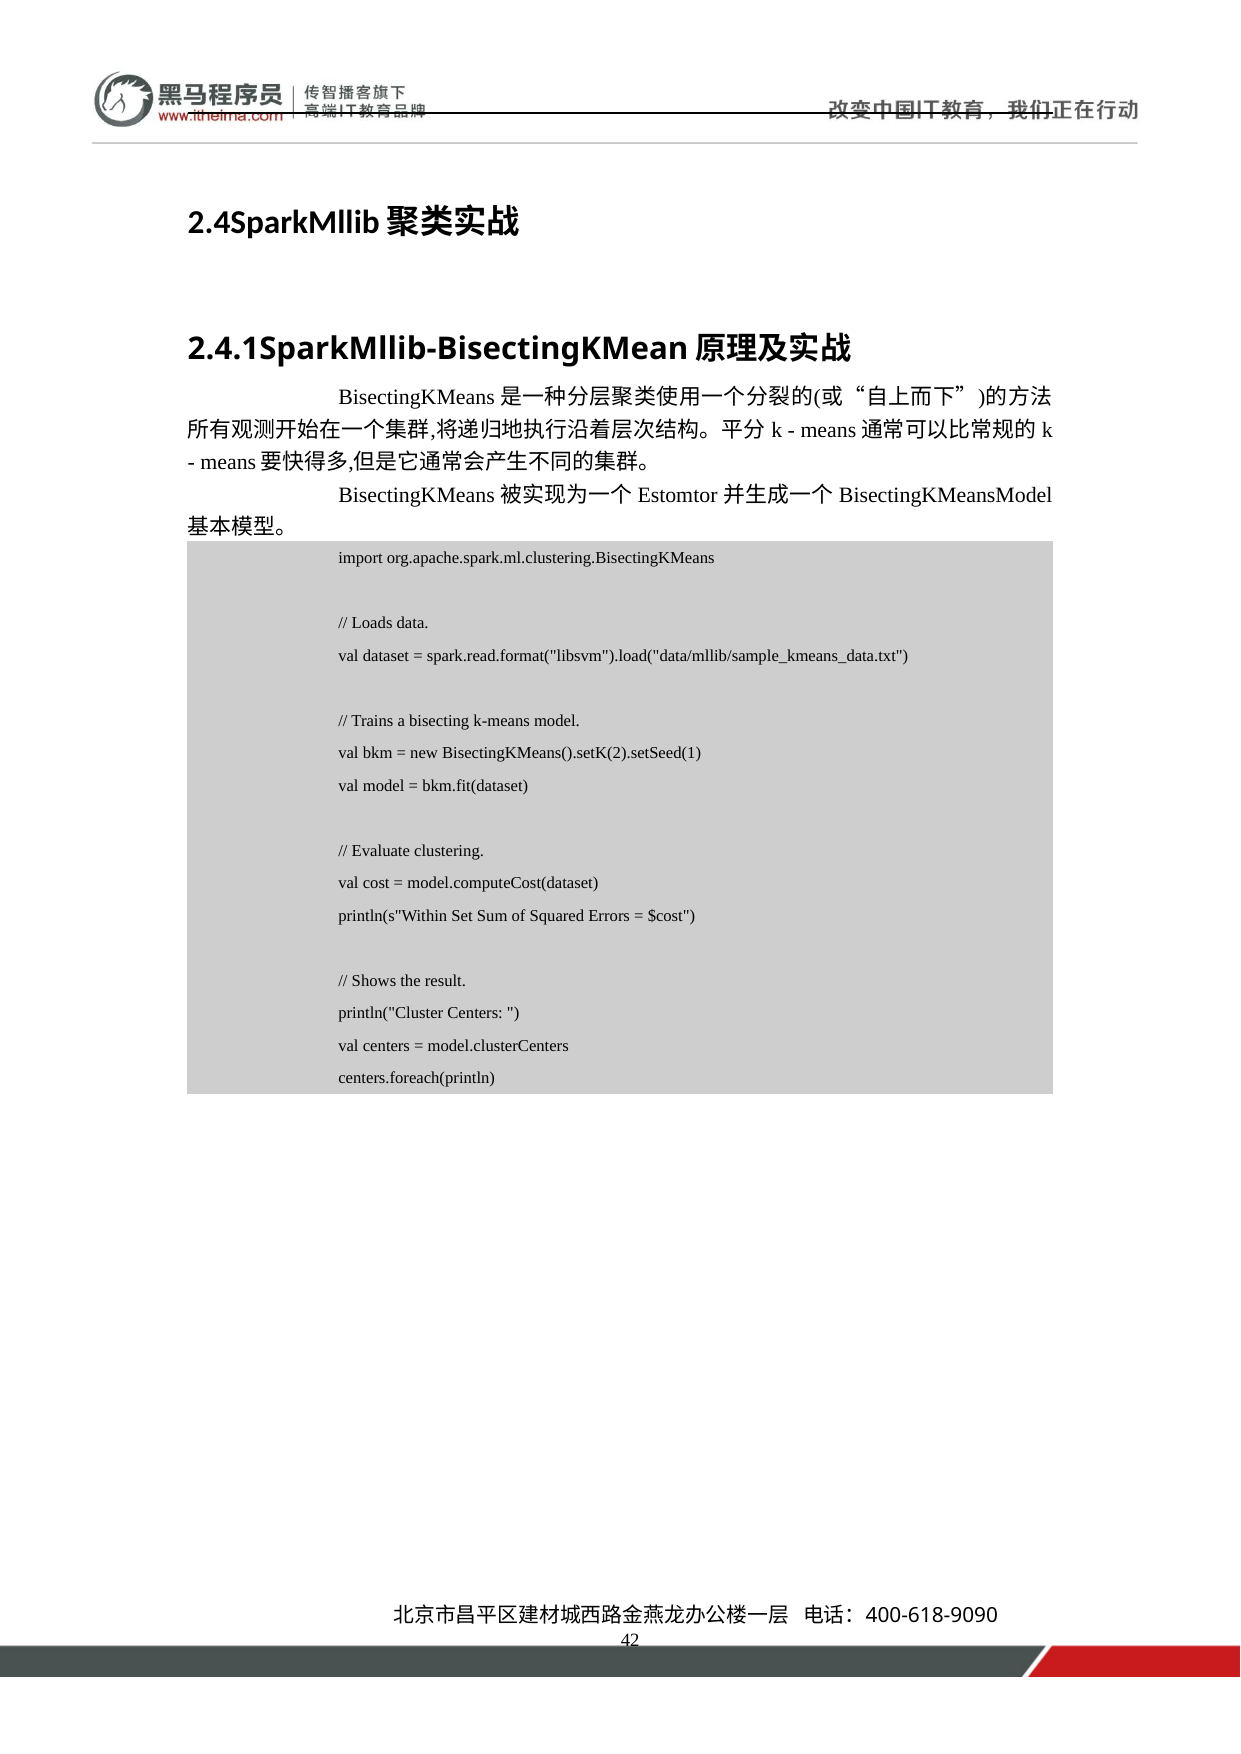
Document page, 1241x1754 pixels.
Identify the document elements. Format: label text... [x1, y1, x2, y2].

text import org.apache.spark.ml.clustering.BisectingKMeans [187, 541, 1053, 574]
text // Shows the result. [187, 964, 1053, 996]
text val cost = model.computeCost(dataset) [187, 866, 1053, 899]
subtitle 2.4SparkMllib聚类实战 [187, 186, 1053, 251]
subtitle 2.4.1SparkMllib-BisectingKMean原理及实战 [187, 314, 1053, 379]
text BisectingKMeans是一种分层聚类使用一个分裂的(或“自上而下”)的方法：所有观测开始在一个集群,将递归地执行沿着层次结构。平分k - means通常可以比常规的k - means要快得多,但是它通常会产生不同的集群。 [187, 379, 1053, 476]
text println("Cluster Centers: ") [187, 996, 1053, 1029]
text println(s"Within Set Sum of Squared Errors = $cost") [187, 899, 1053, 931]
text // Trains a bisecting k-means model. [187, 704, 1053, 736]
text val model = bkm.fit(dataset) [187, 769, 1053, 801]
text val centers = model.clusterCenters [187, 1029, 1053, 1061]
text // Evaluate clustering. [187, 834, 1053, 866]
picture [0, 1586, 1241, 1677]
text // Loads data. [187, 606, 1053, 639]
text BisectingKMeans 被实现为一个Estomtor 并生成一个 BisectingKMeansModel 基本模型。 [187, 476, 1053, 541]
text val dataset = spark.read.format("libsvm").load("data/mllib/sample_kmeans_data.txt") [187, 639, 1053, 671]
text centers.foreach(println) [187, 1061, 1053, 1094]
text val bkm = new BisectingKMeans().setK(2).setSeed(1) [187, 736, 1053, 769]
picture [0, 1, 1241, 151]
